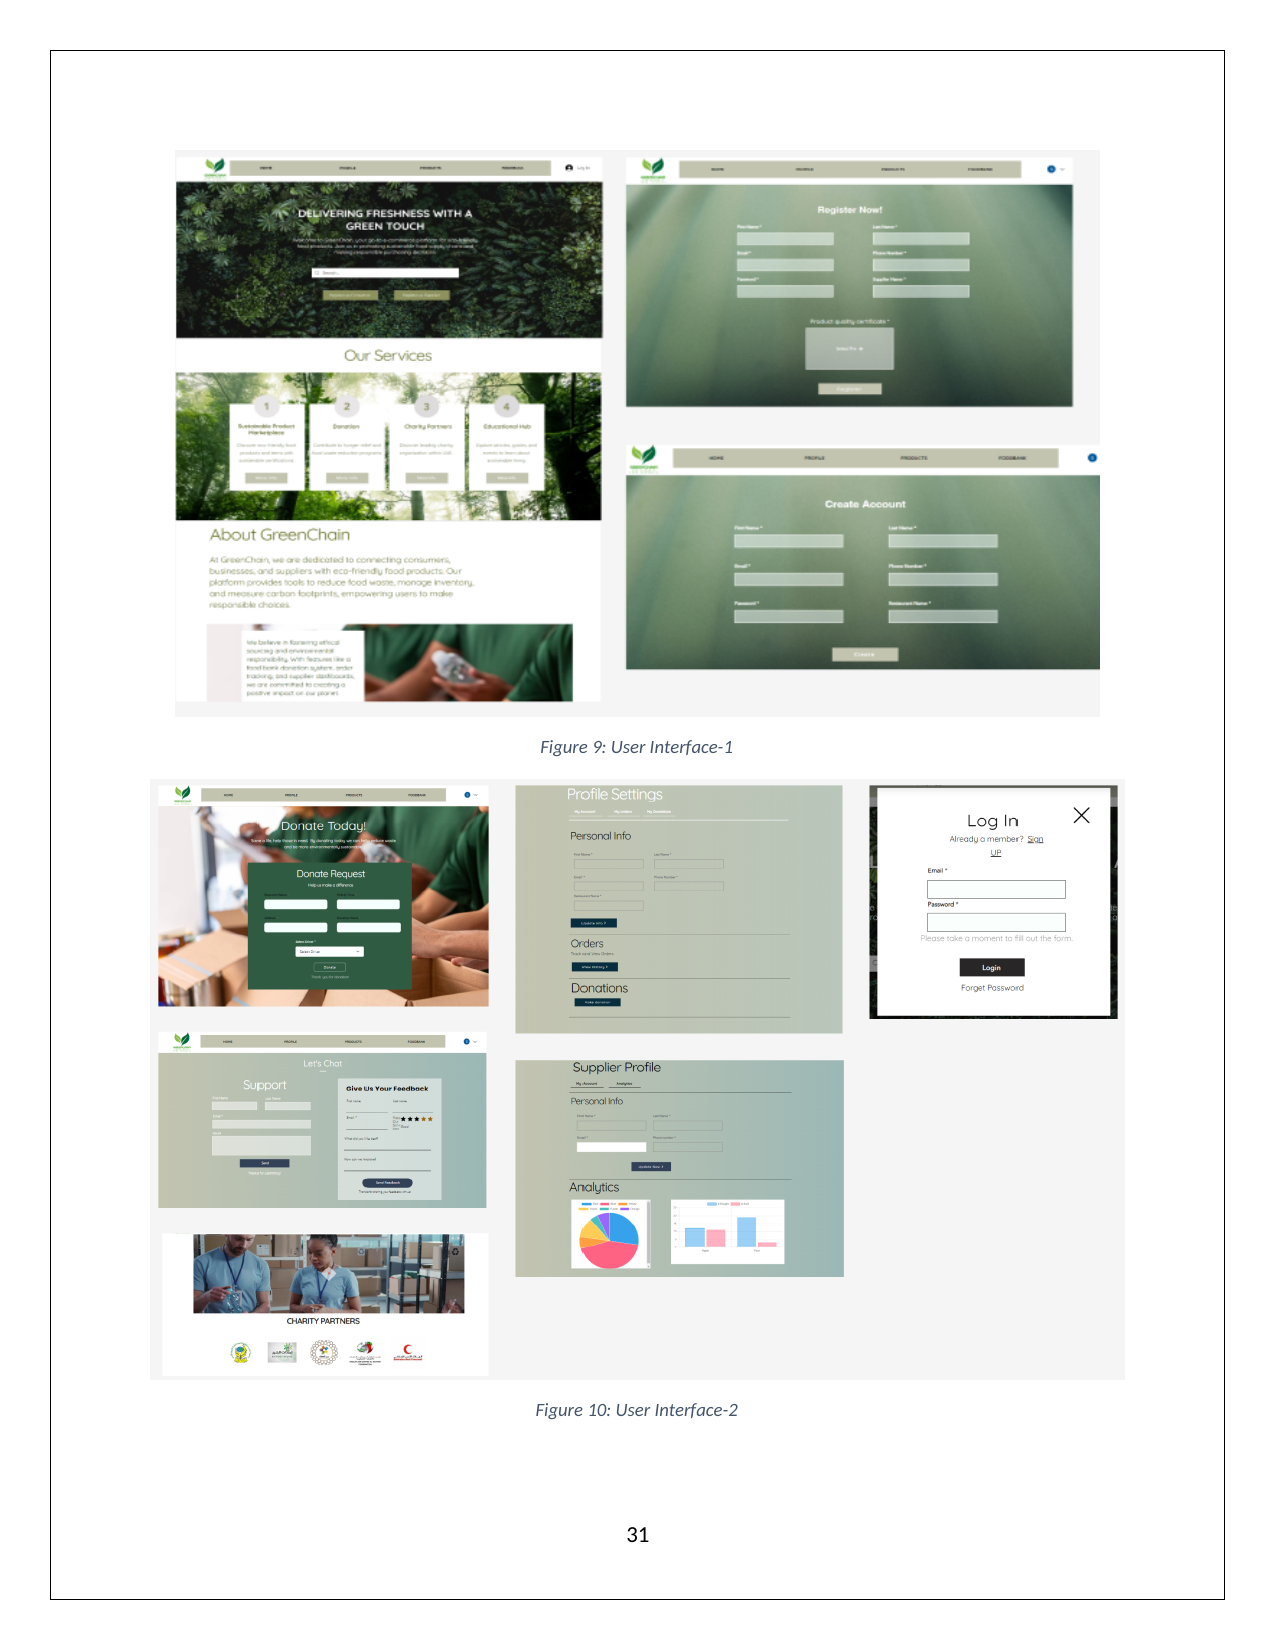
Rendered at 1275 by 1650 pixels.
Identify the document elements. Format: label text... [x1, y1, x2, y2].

picture [175, 150, 1100, 717]
picture [150, 779, 1125, 1380]
